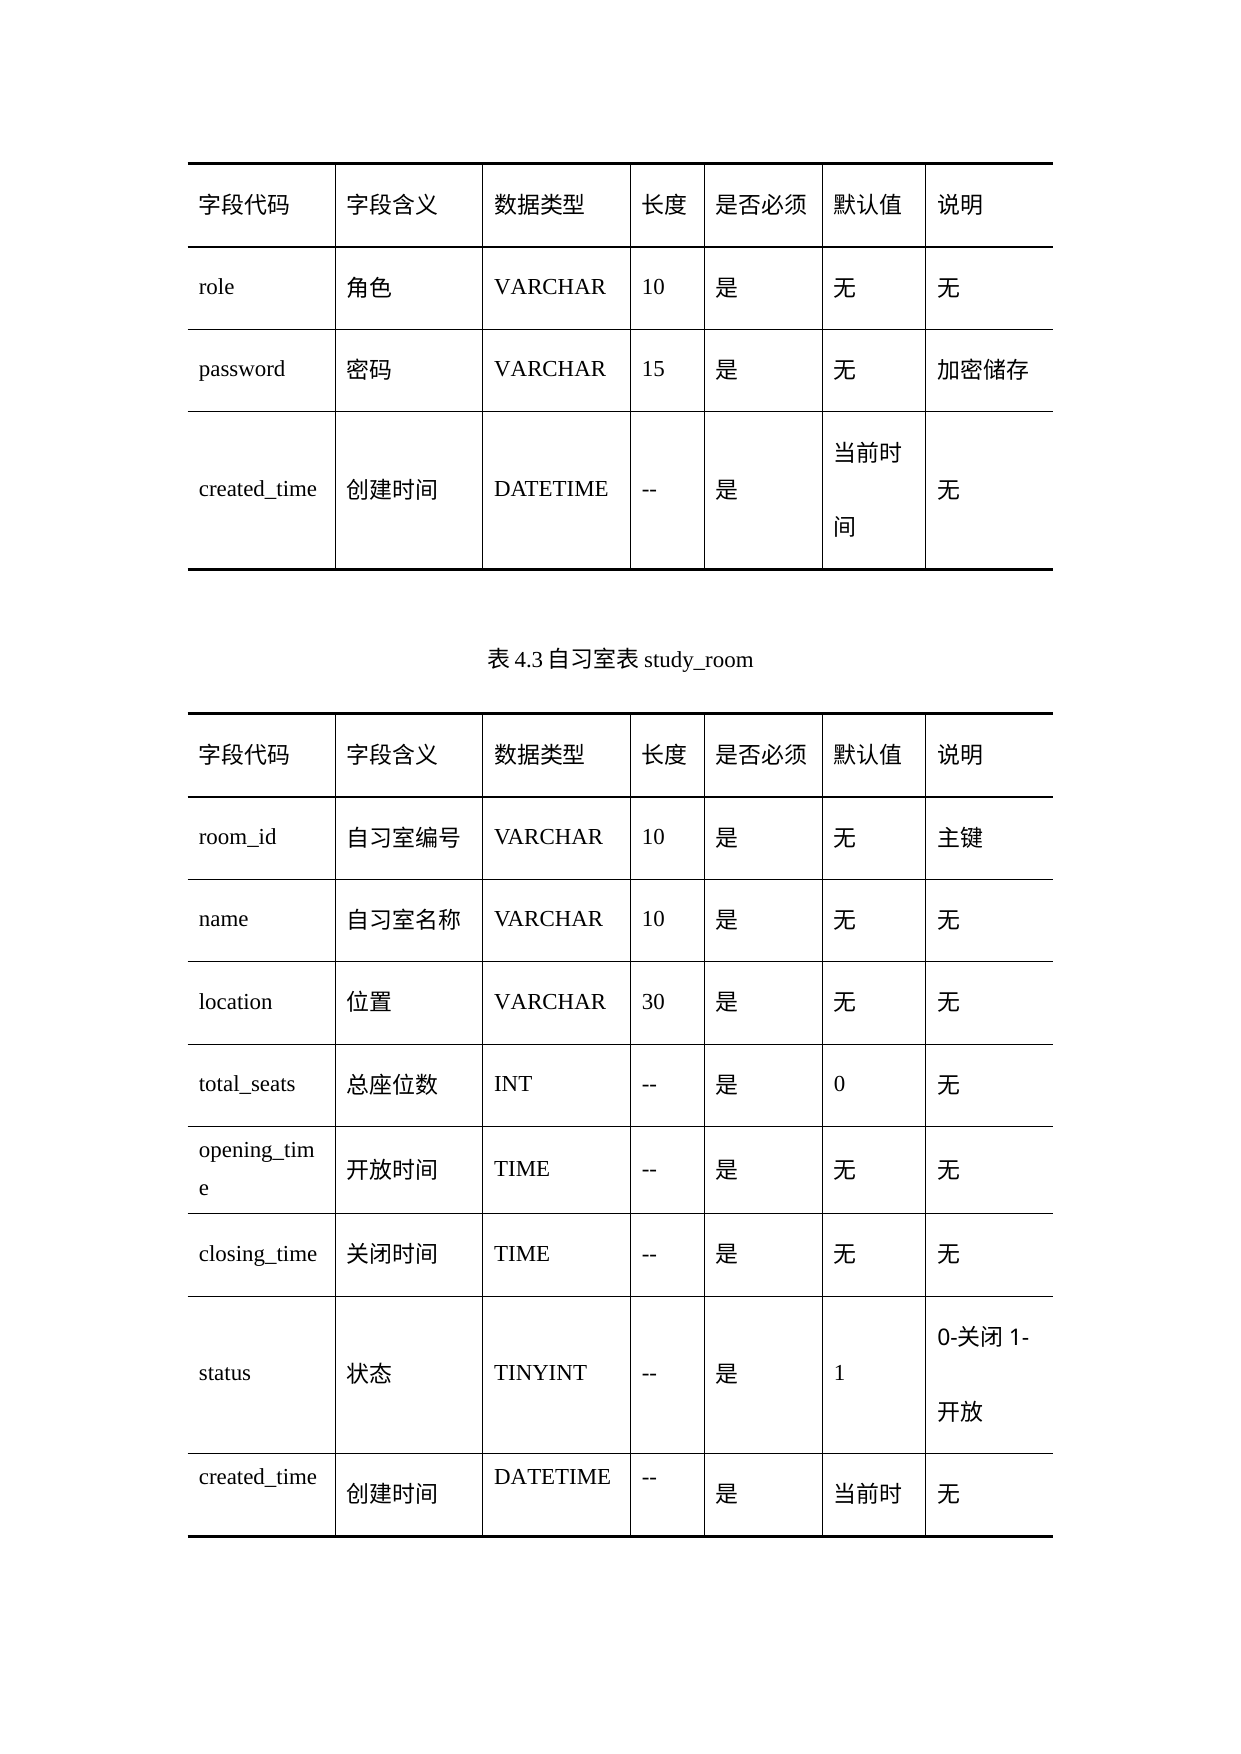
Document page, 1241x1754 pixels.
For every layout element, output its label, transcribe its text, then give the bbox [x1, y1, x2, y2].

table_cell 总座位数 [336, 1045, 482, 1126]
table_cell 无 [823, 880, 925, 961]
table_cell 10 [631, 798, 704, 879]
table_cell INT [483, 1045, 630, 1126]
table_cell 默认值 [823, 165, 925, 246]
table_cell 是否必须 [705, 165, 822, 246]
table_cell VARCHAR [483, 798, 630, 879]
table_cell 数据类型 [483, 165, 630, 246]
table_cell 字段代码 [188, 165, 335, 246]
table_cell created_time [188, 1454, 335, 1535]
table_cell 无 [926, 1454, 1053, 1535]
table_cell 是 [705, 330, 822, 411]
table_cell created_time [188, 412, 335, 568]
table_cell 是 [705, 248, 822, 329]
table_cell 30 [631, 962, 704, 1043]
table_cell 是 [705, 1454, 822, 1535]
table_cell 1 [823, 1297, 925, 1453]
table_header 数据类型 [483, 715, 630, 796]
table_cell DATETIME [483, 412, 630, 568]
table_cell 加密储存 [926, 330, 1053, 411]
table_cell -- [631, 1454, 704, 1535]
table_cell 无 [926, 248, 1053, 329]
table_cell 0 [823, 1045, 925, 1126]
table_cell 创建时间 [336, 412, 482, 568]
table_cell total_seats [188, 1045, 335, 1126]
table_cell 当前时间 [823, 1454, 925, 1535]
table_header 说明 [926, 715, 1053, 796]
table_cell 是 [705, 1214, 822, 1296]
table_cell 10 [631, 248, 704, 329]
table_cell 无 [926, 880, 1053, 961]
table_cell 无 [926, 962, 1053, 1043]
table_cell VARCHAR [483, 962, 630, 1043]
table_cell 是 [705, 1127, 822, 1213]
table_cell name [188, 880, 335, 961]
table_header 字段含义 [336, 715, 482, 796]
table_cell 无 [926, 1045, 1053, 1126]
table_cell 自习室名称 [336, 880, 482, 961]
table_cell 关闭时间 [336, 1214, 482, 1296]
table_header 长度 [631, 715, 704, 796]
table_cell 角色 [336, 248, 482, 329]
table_cell password [188, 330, 335, 411]
table_cell 是 [705, 880, 822, 961]
table_cell 状态 [336, 1297, 482, 1453]
table_cell 是 [705, 962, 822, 1043]
table_cell opening_time [188, 1127, 335, 1213]
table_cell 无 [823, 1127, 925, 1213]
table_cell TINYINT [483, 1297, 630, 1453]
table_cell 当前时间 [823, 412, 925, 568]
table_cell closing_time [188, 1214, 335, 1296]
table_cell 10 [631, 880, 704, 961]
table_cell 无 [926, 412, 1053, 568]
table_cell TIME [483, 1214, 630, 1296]
table_header 默认值 [823, 715, 925, 796]
table_cell DATETIME [483, 1454, 630, 1535]
table_cell 无 [823, 248, 925, 329]
table_cell status [188, 1297, 335, 1453]
table_cell 无 [823, 1214, 925, 1296]
table_cell VARCHAR [483, 248, 630, 329]
table_cell -- [631, 412, 704, 568]
table_cell 是 [705, 798, 822, 879]
table_cell 是 [705, 1045, 822, 1126]
table_cell 无 [926, 1214, 1053, 1296]
table_cell 创建时间 [336, 1454, 482, 1535]
table_cell -- [631, 1297, 704, 1453]
table_cell 说明 [926, 165, 1053, 246]
table_cell 主键 [926, 798, 1053, 879]
table_cell TIME [483, 1127, 630, 1213]
table_cell -- [631, 1214, 704, 1296]
table_cell -- [631, 1045, 704, 1126]
table_header 是否必须 [705, 715, 822, 796]
table_cell VARCHAR [483, 880, 630, 961]
table_header 字段代码 [188, 715, 335, 796]
text 表4.3自习室表study_room [187, 625, 1053, 690]
table_cell room_id [188, 798, 335, 879]
table_cell 是 [705, 1297, 822, 1453]
table_cell 是 [705, 412, 822, 568]
table_cell -- [631, 1127, 704, 1213]
table_cell location [188, 962, 335, 1043]
table_cell 密码 [336, 330, 482, 411]
table_cell 无 [823, 798, 925, 879]
table_cell 字段含义 [336, 165, 482, 246]
table_cell 自习室编号 [336, 798, 482, 879]
table_cell 15 [631, 330, 704, 411]
table_cell 长度 [631, 165, 704, 246]
table_cell 无 [823, 330, 925, 411]
table_cell 0-关闭 1-开放 [926, 1297, 1053, 1453]
table_cell role [188, 248, 335, 329]
table_cell 开放时间 [336, 1127, 482, 1213]
table_cell 位置 [336, 962, 482, 1043]
table_cell 无 [926, 1127, 1053, 1213]
table_cell VARCHAR [483, 330, 630, 411]
table_cell 无 [823, 962, 925, 1043]
